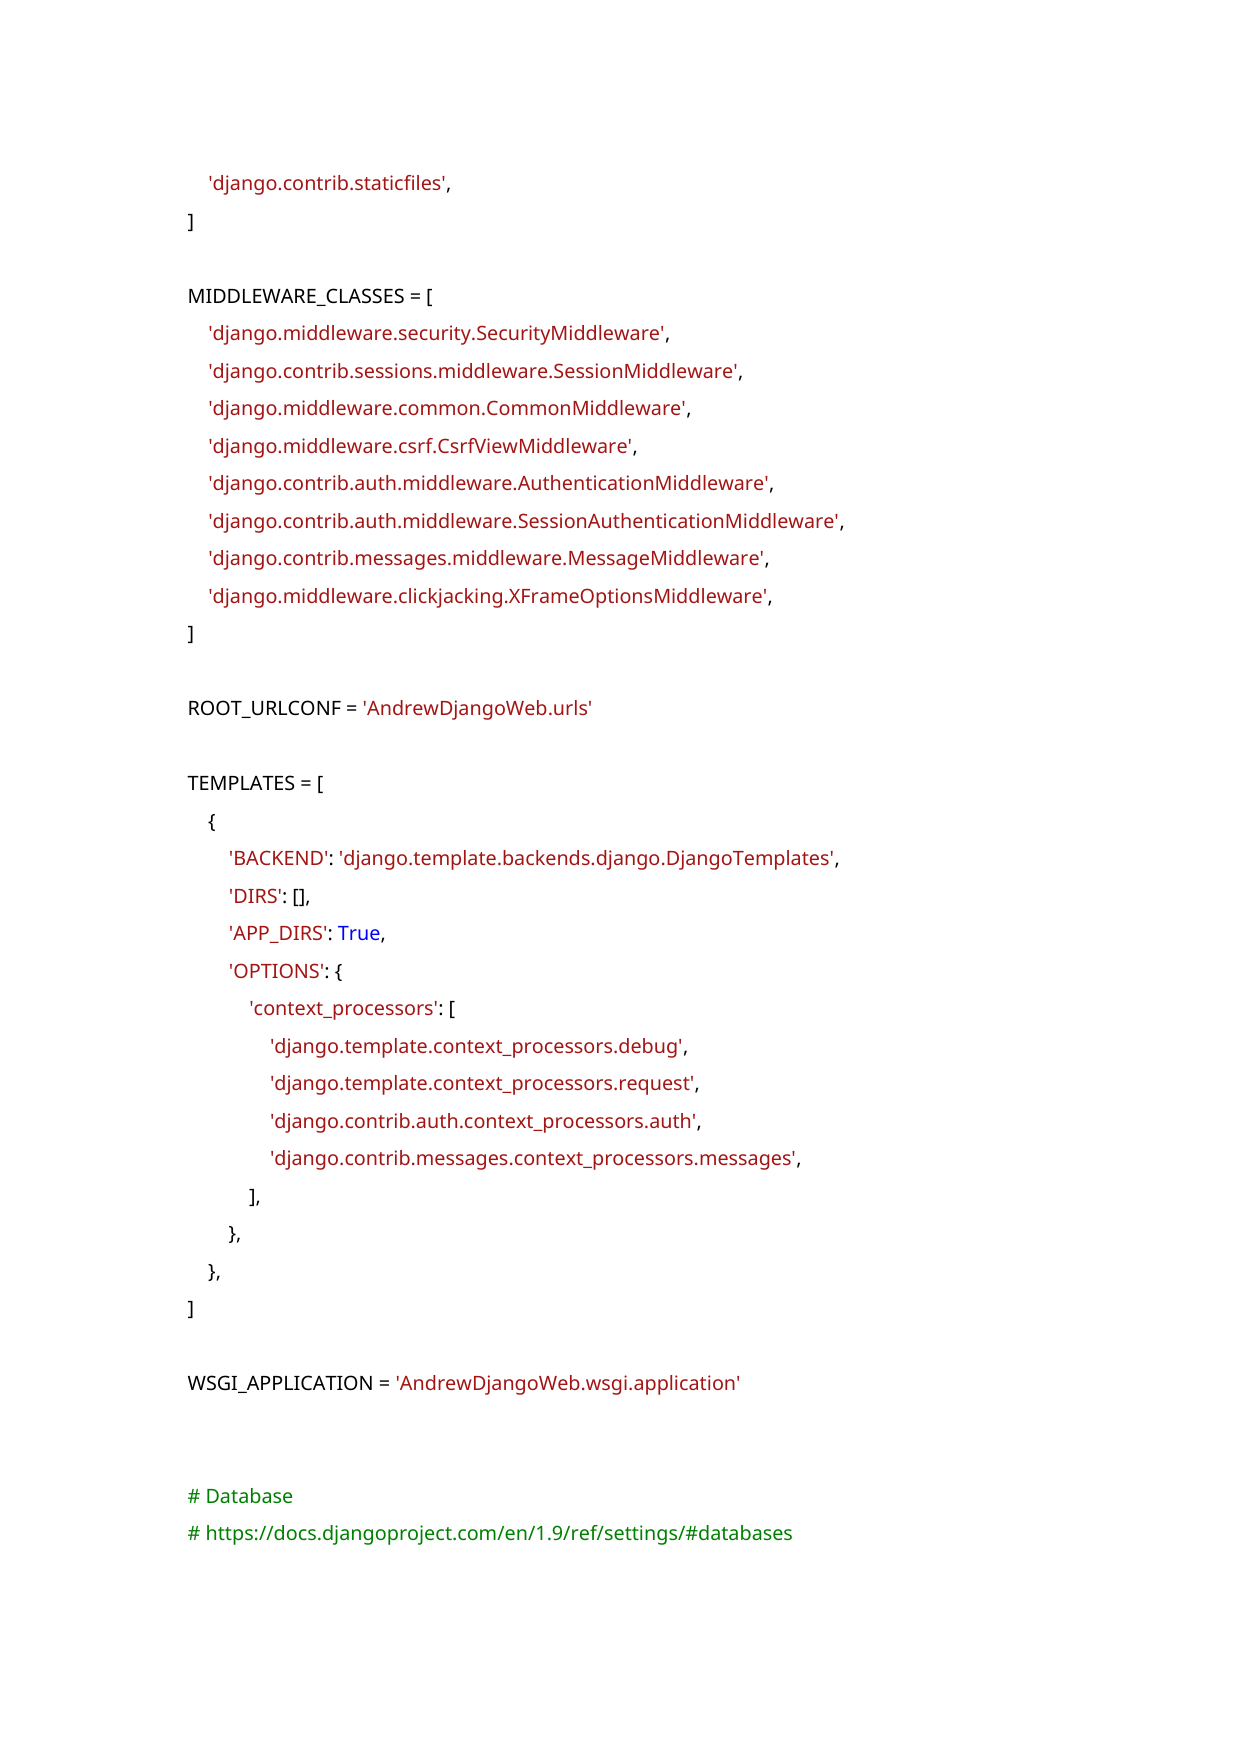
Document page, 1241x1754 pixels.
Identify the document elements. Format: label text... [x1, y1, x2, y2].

text 'django.contrib.auth.middleware.SessionAuthenticationMiddleware', [187, 502, 1053, 539]
text 'django.contrib.auth.context_processors.auth', [187, 1102, 1053, 1139]
text { [187, 802, 1053, 839]
text ] [187, 1289, 1053, 1327]
text 'django.contrib.sessions.middleware.SessionMiddleware', [187, 352, 1053, 389]
text # Database [187, 1477, 1053, 1514]
text TEMPLATES = [ [187, 764, 1053, 802]
text WSGI_APPLICATION = 'AndrewDjangoWeb.wsgi.application' [187, 1364, 1053, 1402]
text ], [187, 1177, 1053, 1214]
text 'django.middleware.csrf.CsrfViewMiddleware', [187, 427, 1053, 464]
text # https://docs.djangoproject.com/en/1.9/ref/settings/#databases [187, 1514, 1053, 1552]
text 'OPTIONS': { [187, 952, 1053, 989]
text 'django.middleware.clickjacking.XFrameOptionsMiddleware', [187, 577, 1053, 614]
text 'django.contrib.staticfiles', [187, 164, 1053, 202]
text 'APP_DIRS': True, [187, 914, 1053, 952]
text ] [187, 614, 1053, 652]
text 'DIRS': [], [187, 877, 1053, 914]
text 'django.middleware.security.SecurityMiddleware', [187, 314, 1053, 352]
text 'django.middleware.common.CommonMiddleware', [187, 389, 1053, 427]
text MIDDLEWARE_CLASSES = [ [187, 277, 1053, 314]
text 'django.template.context_processors.debug', [187, 1027, 1053, 1064]
text 'django.contrib.auth.middleware.AuthenticationMiddleware', [187, 464, 1053, 502]
text 'context_processors': [ [187, 989, 1053, 1027]
text 'django.contrib.messages.context_processors.messages', [187, 1139, 1053, 1177]
text ROOT_URLCONF = 'AndrewDjangoWeb.urls' [187, 689, 1053, 727]
text 'django.template.context_processors.request', [187, 1064, 1053, 1102]
text ] [187, 202, 1053, 239]
text 'BACKEND': 'django.template.backends.django.DjangoTemplates', [187, 839, 1053, 877]
text 'django.contrib.messages.middleware.MessageMiddleware', [187, 539, 1053, 577]
text }, [187, 1252, 1053, 1289]
text }, [187, 1214, 1053, 1252]
